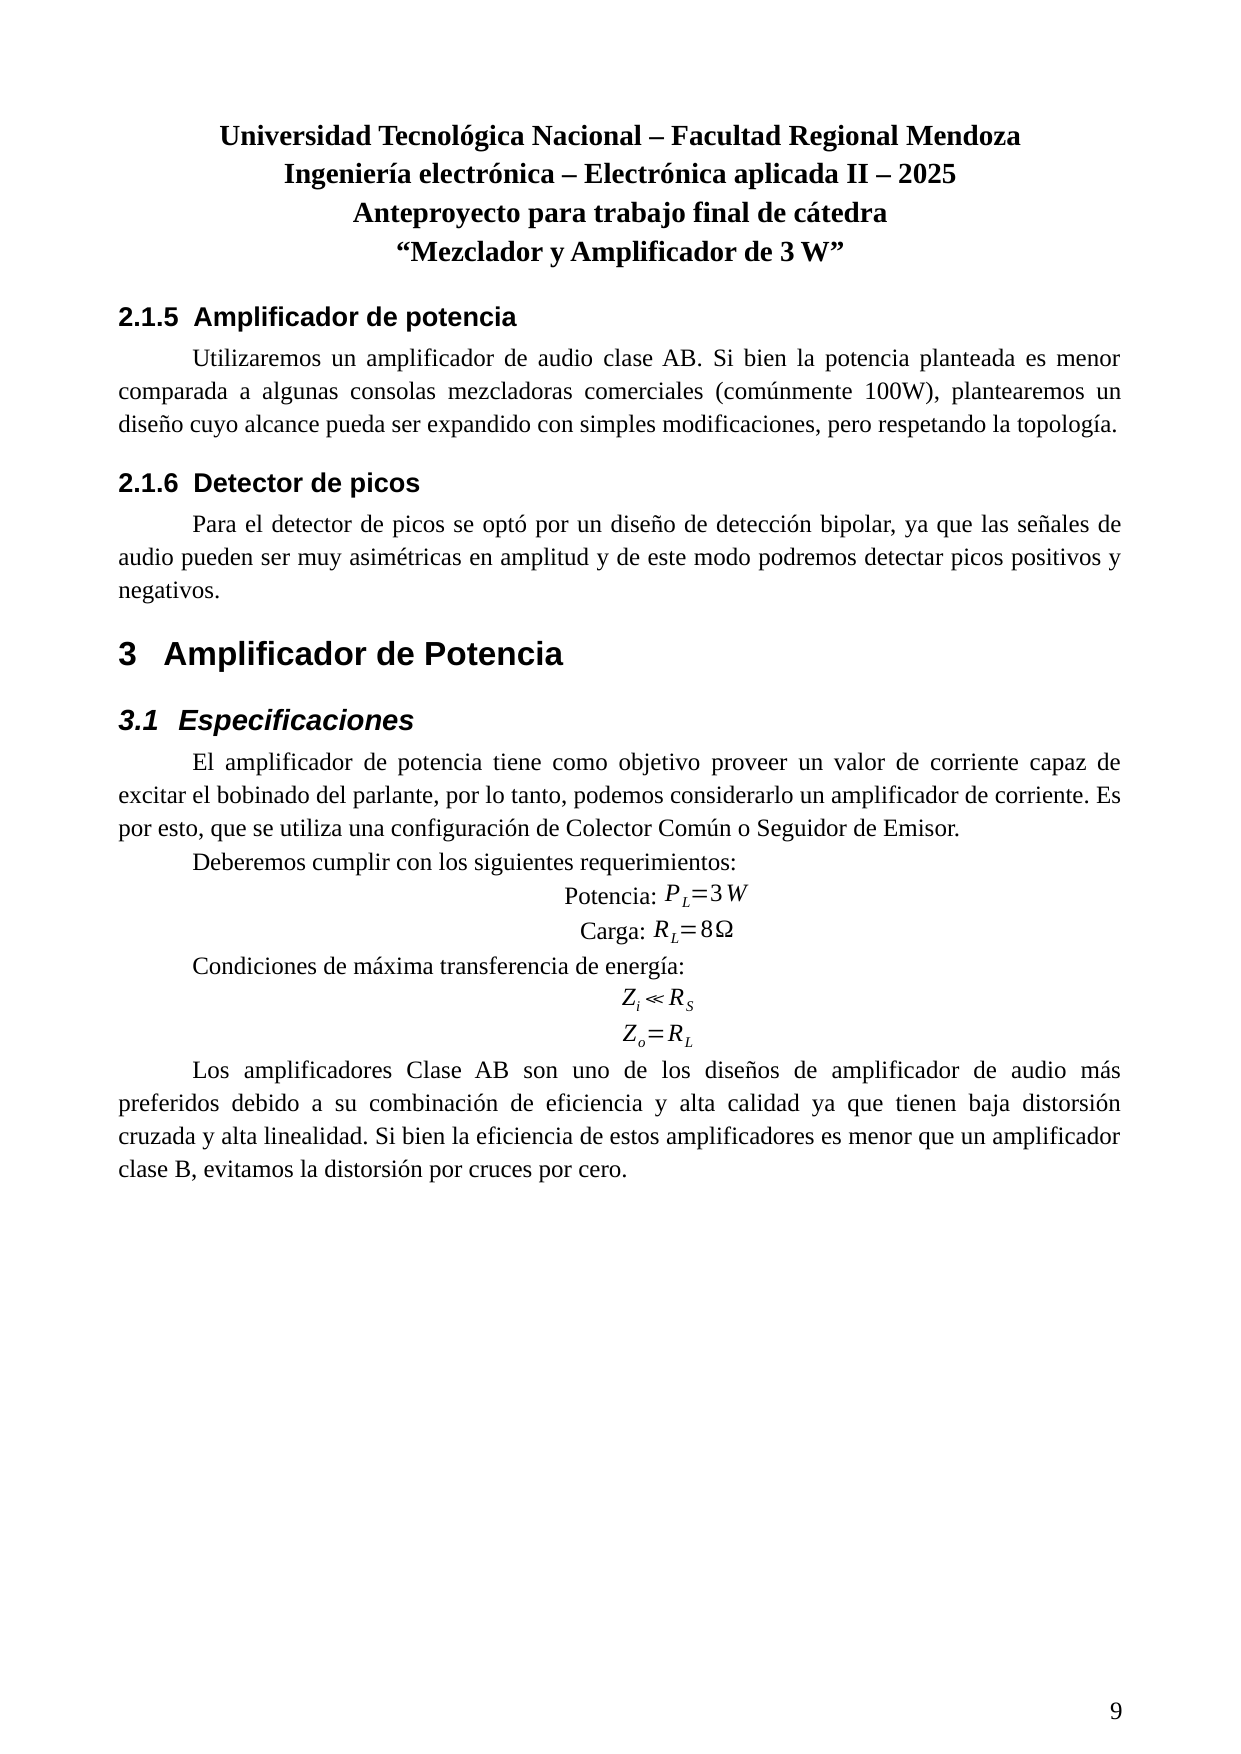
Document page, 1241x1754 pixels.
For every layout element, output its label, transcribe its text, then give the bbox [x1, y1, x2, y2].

subtitle Amplificador de Potencia [118, 633, 1122, 672]
subtitle Detector de picos [118, 467, 1122, 498]
subtitle Amplificador de potencia [118, 301, 1122, 332]
text El amplificador de potencia tiene como objetivo proveer un valor de corriente capaz de excitar el bobinado del parlante, por lo tanto, podemos considerarlo un amplificador de corriente. Es por esto, que se utiliza una configuración de Colector Común o Seguidor de Emisor. [118, 747, 1122, 842]
text Condiciones de máxima transferencia de energía: [118, 951, 1122, 979]
text Para el detector de picos se optó por un diseño de detección bipolar, ya que las señales de audio pueden ser muy asimétricas en amplitud y de este modo podremos detectar picos positivos y negativos. [118, 509, 1122, 604]
text Los amplificadores Clase AB son uno de los diseños de amplificador de audio más preferidos debido a su combinación de eficiencia y alta calidad ya que tienen baja distorsión cruzada y alta linealidad. Si bien la eficiencia de estos amplificadores es menor que un amplificador clase B, evitamos la distorsión por cruces por cero. [118, 1055, 1122, 1183]
text Deberemos cumplir con los siguientes requerimientos: [118, 847, 1122, 875]
text Utilizaremos un amplificador de audio clase AB. Si bien la potencia planteada es menor comparada a algunas consolas mezcladoras comerciales (comúnmente 100W), plantearemos un diseño cuyo alcance pueda ser expandido con simples modificaciones, pero respetando la topología. [118, 343, 1122, 438]
subtitle Especificaciones [118, 703, 1122, 736]
text Carga: [192, 915, 1122, 947]
text Potencia: [192, 879, 1122, 911]
